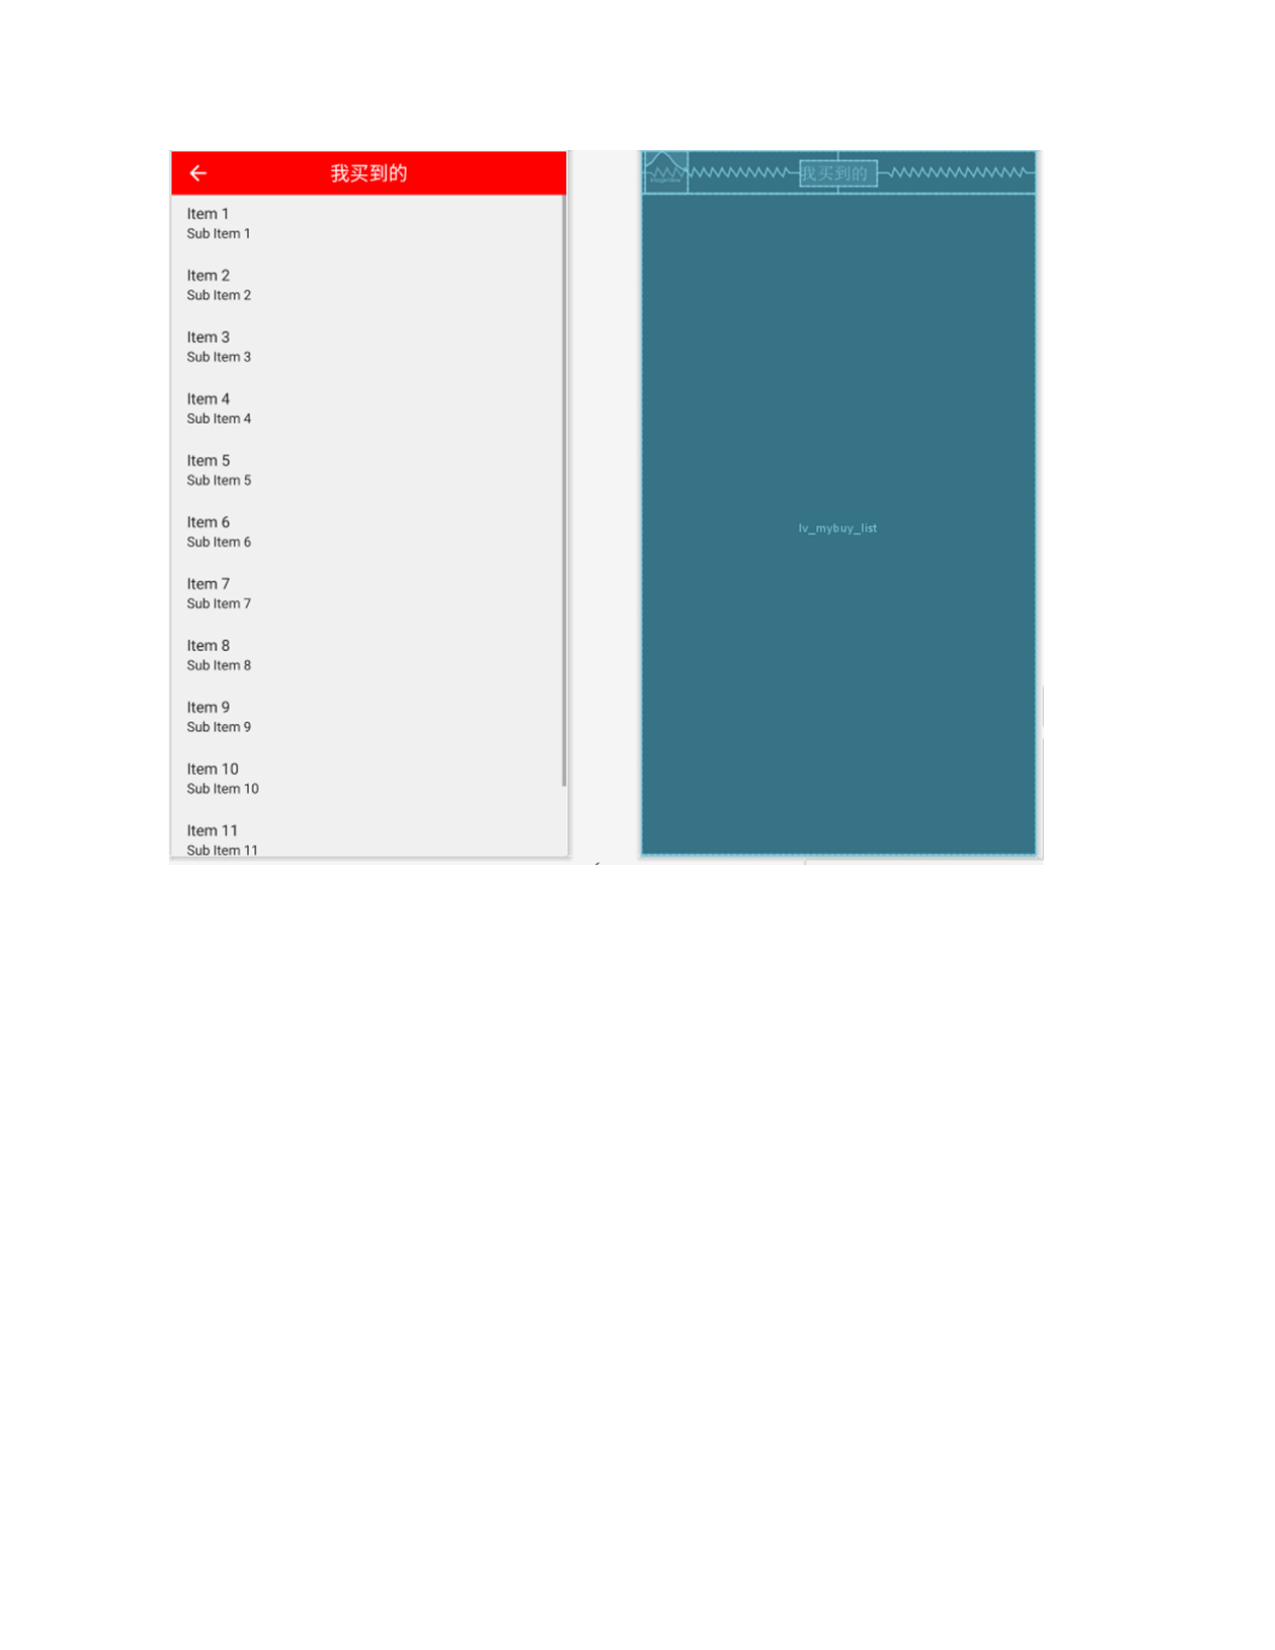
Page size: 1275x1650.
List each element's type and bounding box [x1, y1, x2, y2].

picture [168, 150, 1044, 865]
